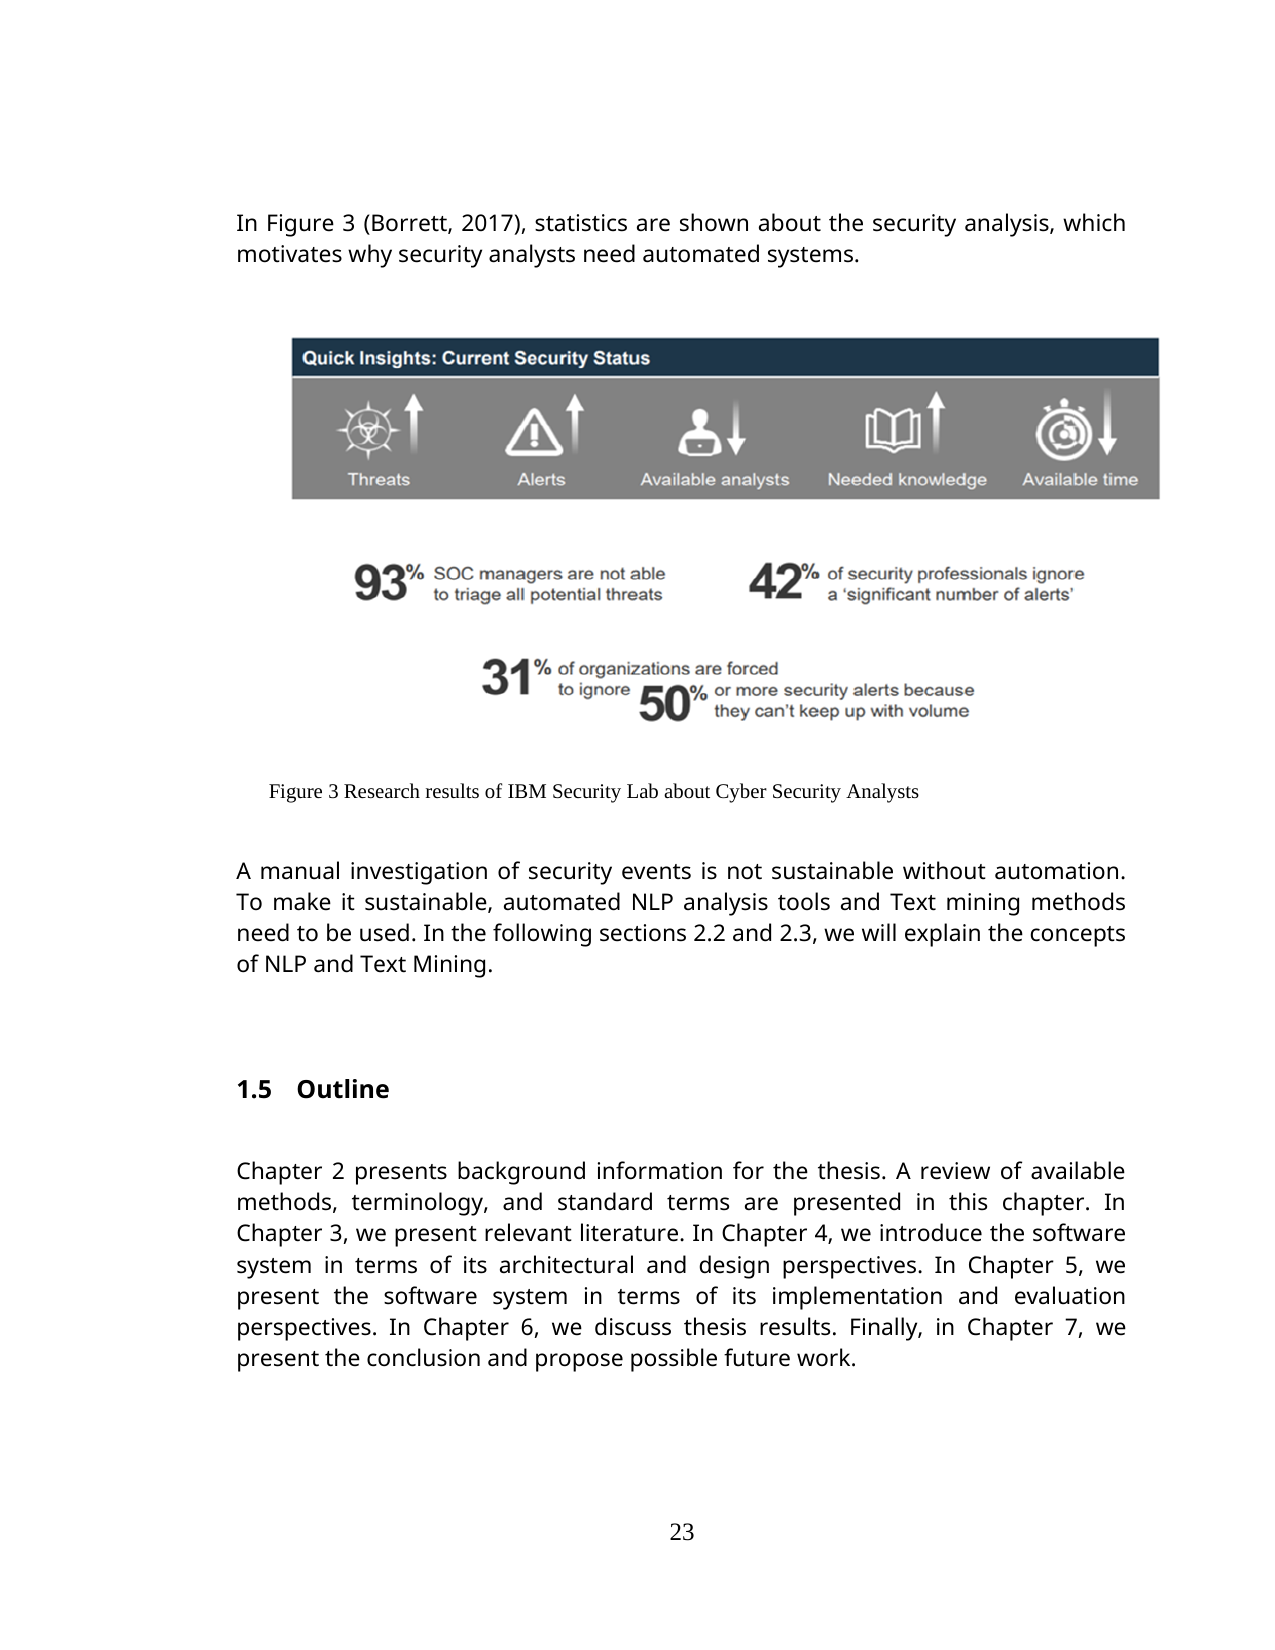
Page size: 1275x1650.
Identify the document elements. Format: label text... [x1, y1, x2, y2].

text A manual investigation of security events is not sustainable without automation. To make it sustainable, automated NLP analysis tools and Text mining methods need to be used. In the following sections 2.2 and 2.3, we will explain the concepts of NLP and Text Mining. [236, 854, 1127, 979]
text In Figure 3 (Borrett, 2017), statistics are shown about the security analysis, which motivates why security analysts need automated systems. [236, 207, 1127, 269]
subtitle Outline [236, 1071, 1127, 1105]
picture [268, 330, 1184, 770]
text Chapter 2 presents background information for the thesis. A review of available methods, terminology, and standard terms are presented in this chapter. In Chapter 3, we present relevant literature. In Chapter 4, we introduce the software system in terms of its architectural and design perspectives. In Chapter 5, we present the software system in terms of its implementation and evaluation perspectives. In Chapter 6, we discuss thesis results. Finally, in Chapter 7, we present the conclusion and propose possible future work. [236, 1155, 1127, 1374]
